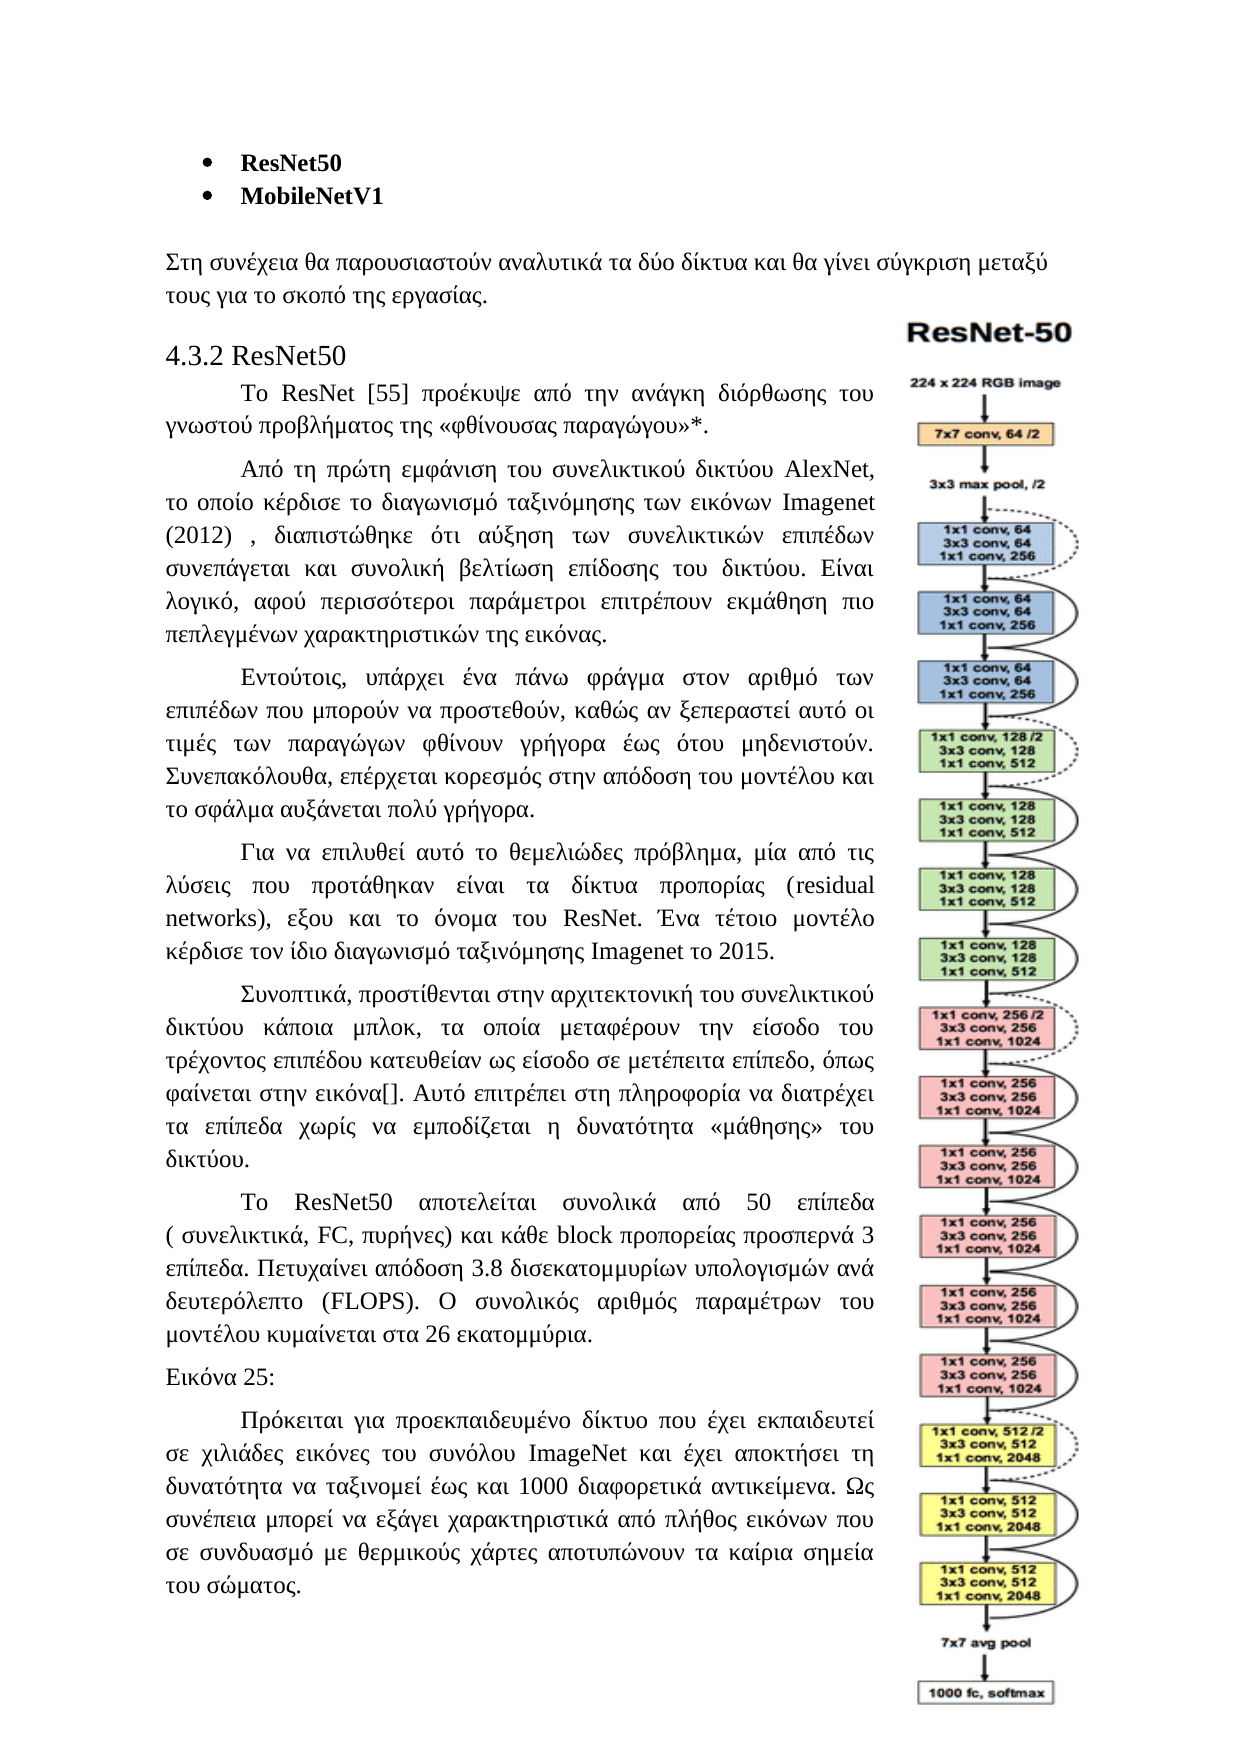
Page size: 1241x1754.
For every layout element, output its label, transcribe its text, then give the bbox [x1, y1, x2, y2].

text Για να επιλυθεί αυτό το θεμελιώδες πρόβλημα, μία από τις λύσεις που προτάθηκαν είναι τα δίκτυα προπορίας (residual networks), εξου και το όνομα του ResNet. Ένα τέτοιο μοντέλο κέρδισε τον ίδιο διαγωνισμό ταξινόμησης Imagenet το 2015. [165, 837, 893, 965]
list ResNet50 [203, 148, 1092, 176]
text Στη συνέχεια θα παρουσιαστούν αναλυτικά τα δύο δίκτυα και θα γίνει σύγκριση μεταξύ τους για το σκοπό της εργασίας. [165, 247, 1092, 308]
text Το ResNet [55] προέκυψε από την ανάγκη διόρθωσης του γνωστού προβλήματος της «φθίνουσας παραγώγου»*. [165, 378, 893, 439]
text Από τη πρώτη εμφάνιση του συνελικτικού δικτύου AlexNet, το οποίο κέρδισε το διαγωνισμό ταξινόμησης των εικόνων Imagenet (2012) , διαπιστώθηκε ότι αύξηση των συνελικτικών επιπέδων συνεπάγεται και συνολική βελτίωση επίδοσης του δικτύου. Είναι λογικό, αφού περισσότεροι παράμετροι επιτρέπουν εκμάθηση πιο πεπλεγμένων χαρακτηριστικών της εικόνας. [165, 454, 893, 647]
text Εντούτοις, υπάρχει ένα πάνω φράγμα στον αριθμό των επιπέδων που μπορούν να προστεθούν, καθώς αν ξεπεραστεί αυτό οι τιμές των παραγώγων φθίνουν γρήγορα έως ότου μηδενιστούν. Συνεπακόλουθα, επέρχεται κορεσμός στην απόδοση του μοντέλου και το σφάλμα αυξάνεται πολύ γρήγορα. [165, 662, 893, 823]
text Εικόνα 25: [165, 1362, 893, 1391]
text Πρόκειται για προεκπαιδευμένο δίκτυο που έχει εκπαιδευτεί σε χιλιάδες εικόνες του συνόλου ImageNet και έχει αποκτήσει τη δυνατότητα να ταξινομεί έως και 1000 διαφορετικά αντικείμενα. Ως συνέπεια μπορεί να εξάγει χαρακτηριστικά από πλήθος εικόνων που σε συνδυασμό με θερμικούς χάρτες αποτυπώνουν τα καίρια σημεία του σώματος. [165, 1405, 893, 1599]
subtitle 4.3.2 ResNet50 [165, 338, 893, 371]
list MobileNetV1 [203, 181, 1092, 209]
text Συνοπτικά, προστίθενται στην αρχιτεκτονική του συνελικτικού δικτύου κάποια μπλοκ, τα οποία μεταφέρουν την είσοδο του τρέχοντος επιπέδου κατευθείαν ως είσοδο σε μετέπειτα επίπεδο, όπως φαίνεται στην εικόνα[]. Αυτό επιτρέπει στη πληροφορία να διατρέχει τα επίπεδα χωρίς να εμποδίζεται η δυνατότητα «μάθησης» του δικτύου. [165, 979, 893, 1173]
text Το ResNet50 αποτελείται συνολικά από 50 επίπεδα ( συνελικτικά, FC, πυρήνες) και κάθε block προπορείας προσπερνά 3 επίπεδα. Πετυχαίνει απόδοση 3.8 δισεκατομμυρίων υπολογισμών ανά δευτερόλεπτο (FLOPS). Ο συνολικός αριθμός παραμέτρων του μοντέλου κυμαίνεται στα 26 εκατομμύρια. [165, 1187, 893, 1348]
picture [893, 312, 1093, 1732]
